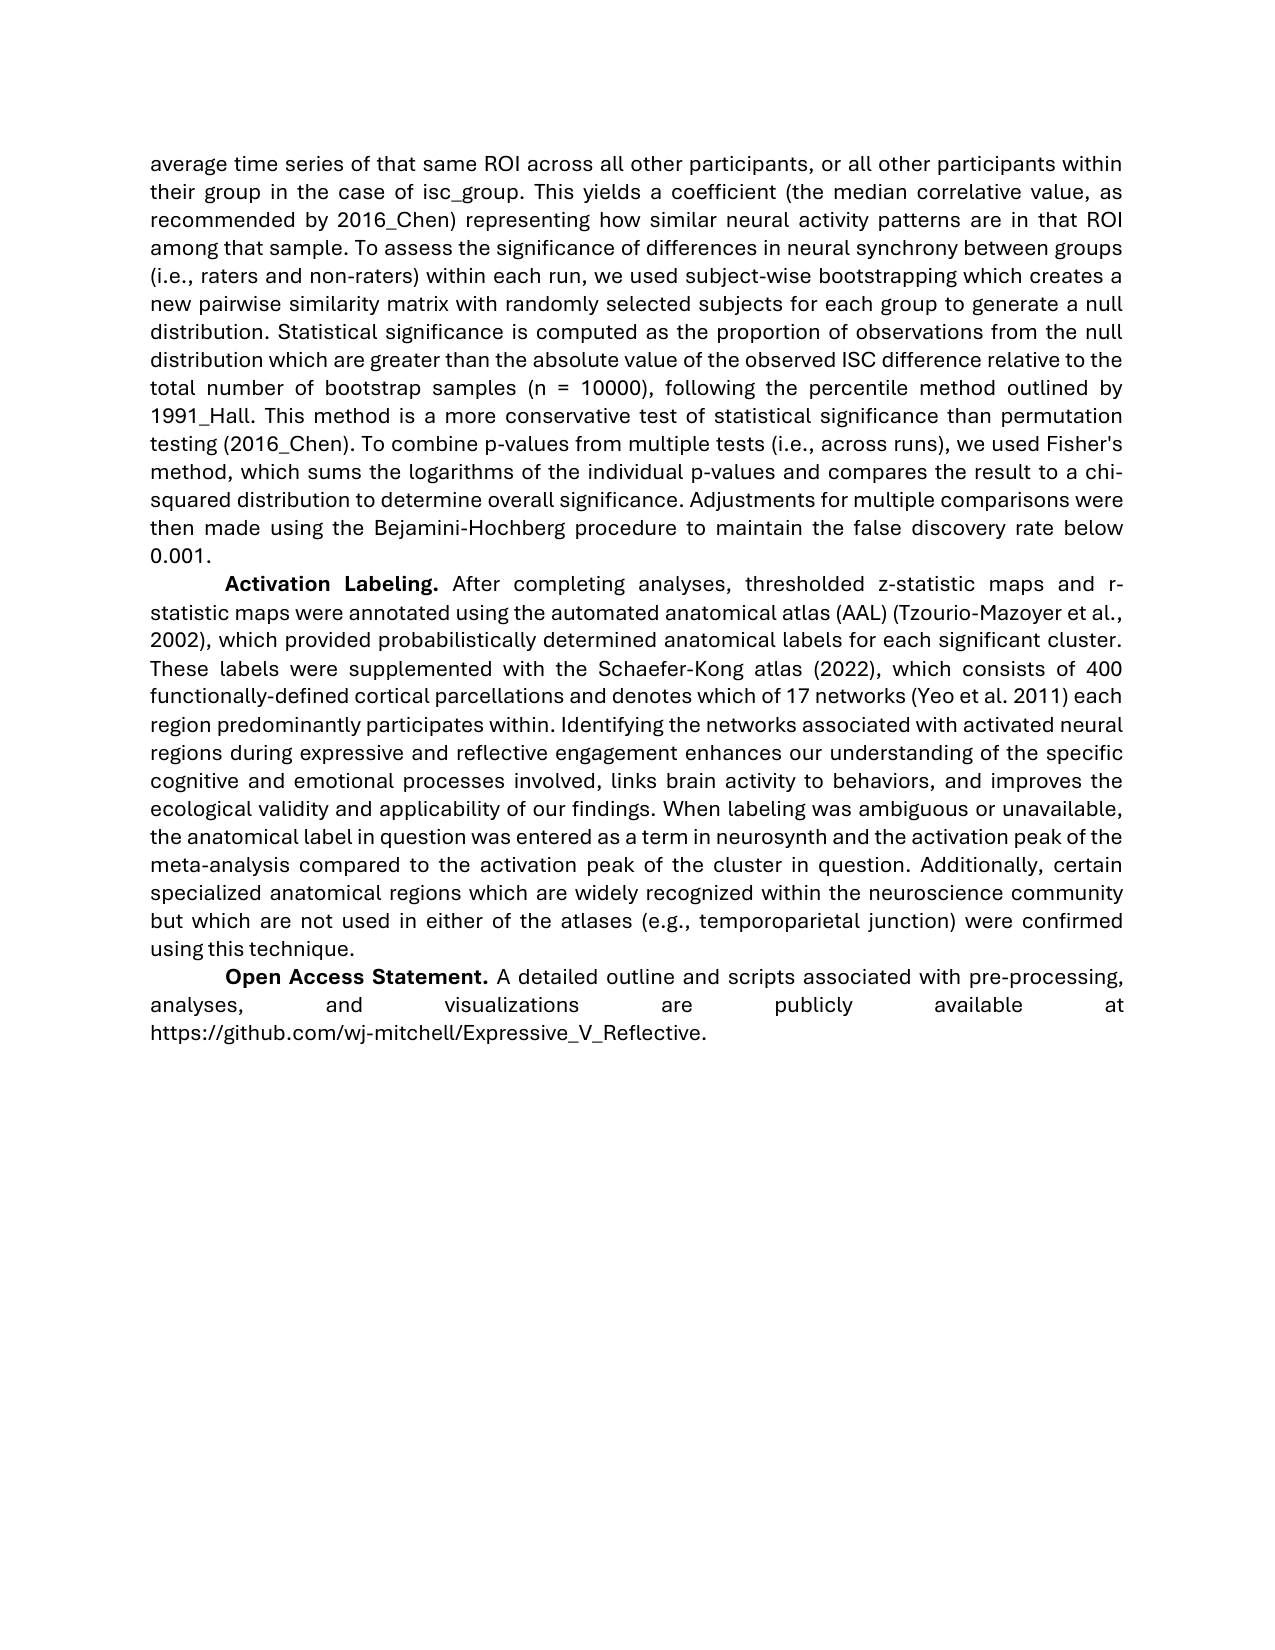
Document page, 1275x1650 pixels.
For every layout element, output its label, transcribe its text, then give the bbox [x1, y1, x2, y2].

text Open Access Statement. A detailed outline and scripts associated with pre-processing, analyses, and visualizations are publicly available at https://github.com/wj-mitchell/Expressive_V_Reflective. [150, 963, 1125, 1047]
text Activation Labeling. After completing analyses, thresholded z-statistic maps and r-statistic maps were annotated using the automated anatomical atlas (AAL) (Tzourio-Mazoyer et al., 2002), which provided probabilistically determined anatomical labels for each significant cluster. These labels were supplemented with the Schaefer-Kong atlas (2022), which consists of 400 functionally-defined cortical parcellations and denotes which of 17 networks (Yeo et al. 2011) each region predominantly participates within. Identifying the networks associated with activated neural regions during expressive and reflective engagement enhances our understanding of the specific cognitive and emotional processes involved, links brain activity to behaviors, and improves the ecological validity and applicability of our findings. When labeling was ambiguous or unavailable, the anatomical label in question was entered as a term in neurosynth and the activation peak of the meta-analysis compared to the activation peak of the cluster in question. Additionally, certain specialized anatomical regions which are widely recognized within the neuroscience community but which are not used in either of the atlases (e.g., temporoparietal junction) were confirmed using this technique. [150, 570, 1125, 963]
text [150, 150, 1125, 570]
